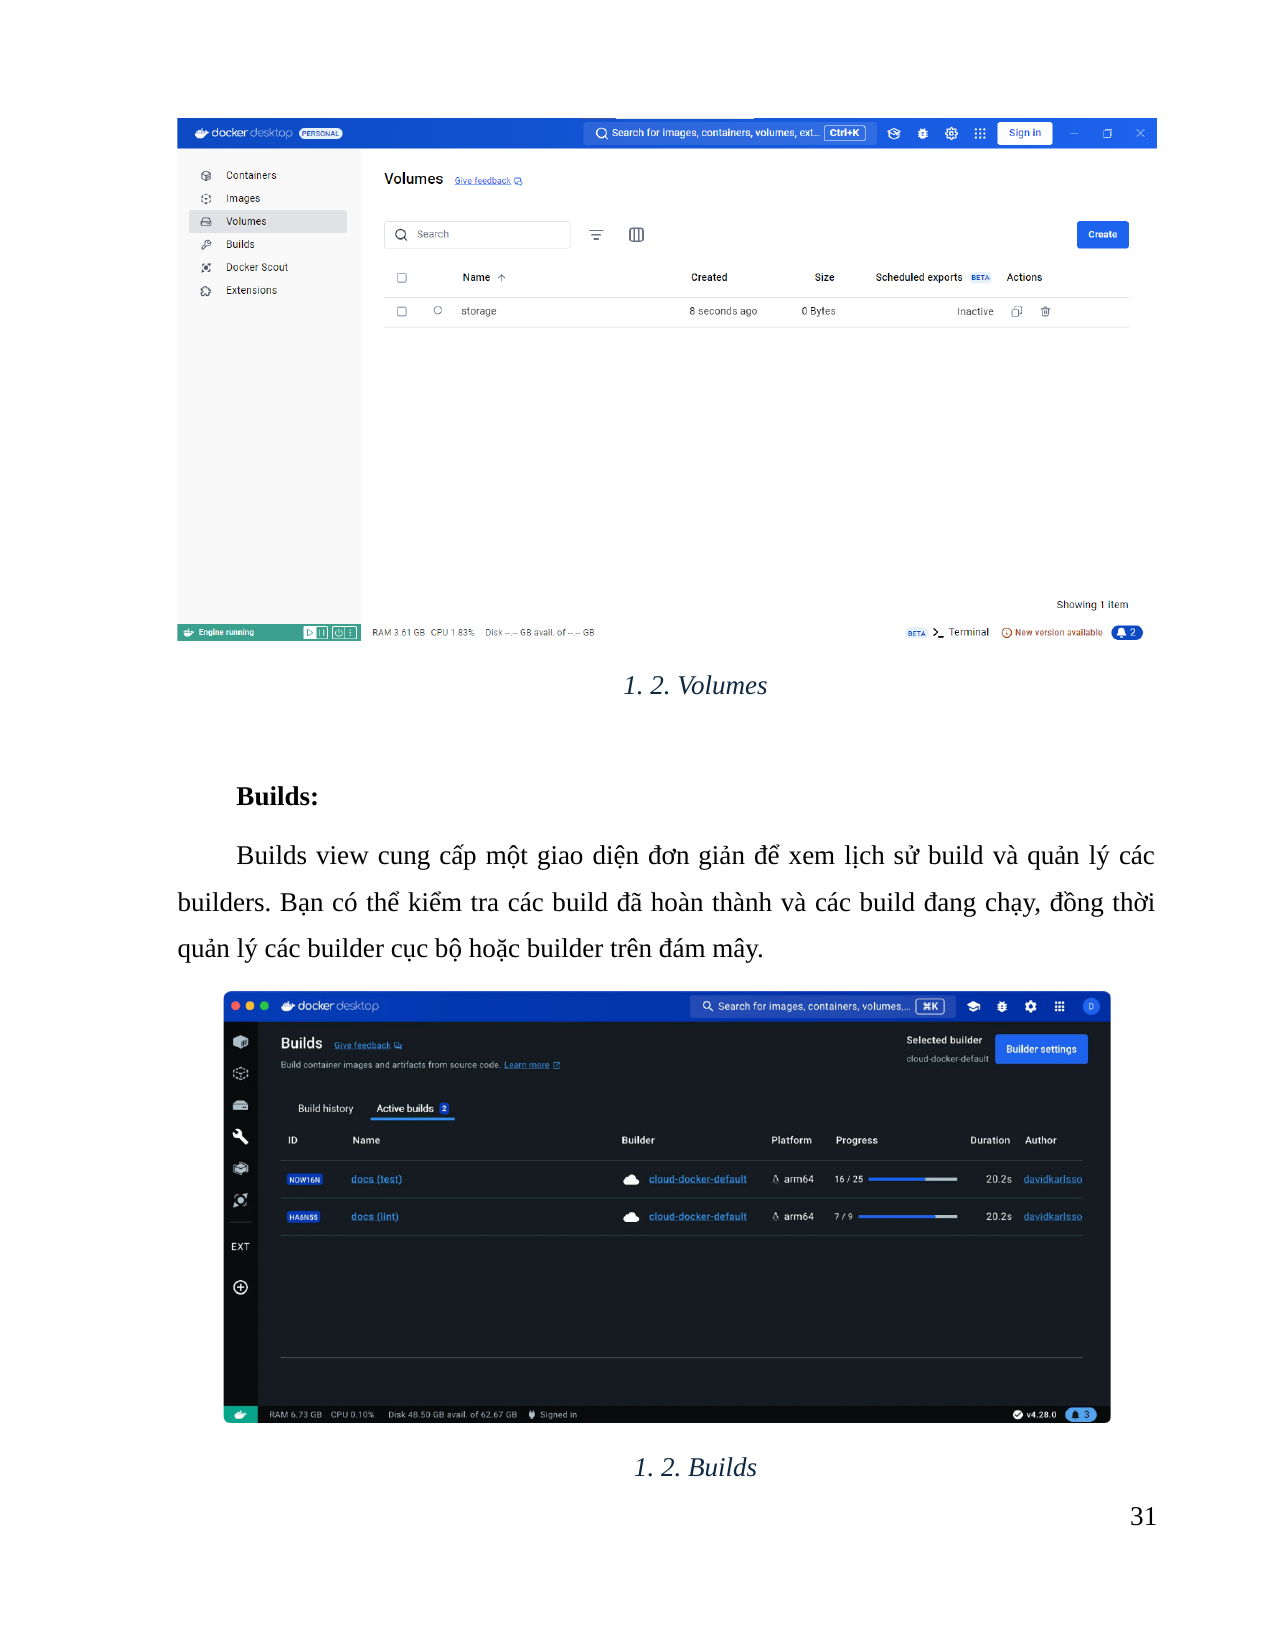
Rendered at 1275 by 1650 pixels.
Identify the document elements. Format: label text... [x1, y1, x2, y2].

picture [223, 991, 1111, 1423]
picture [177, 118, 1157, 641]
text Builds: [177, 780, 1157, 811]
text Builds view cung cấp một giao diện đơn giản để xem lịch sử build và quản lý các builders. Bạn có thể kiểm tra các build đã hoàn thành và các build đang chạy, đồng thời quản lý các builder cục bộ hoặc builder trên đám mây. [177, 839, 1157, 963]
